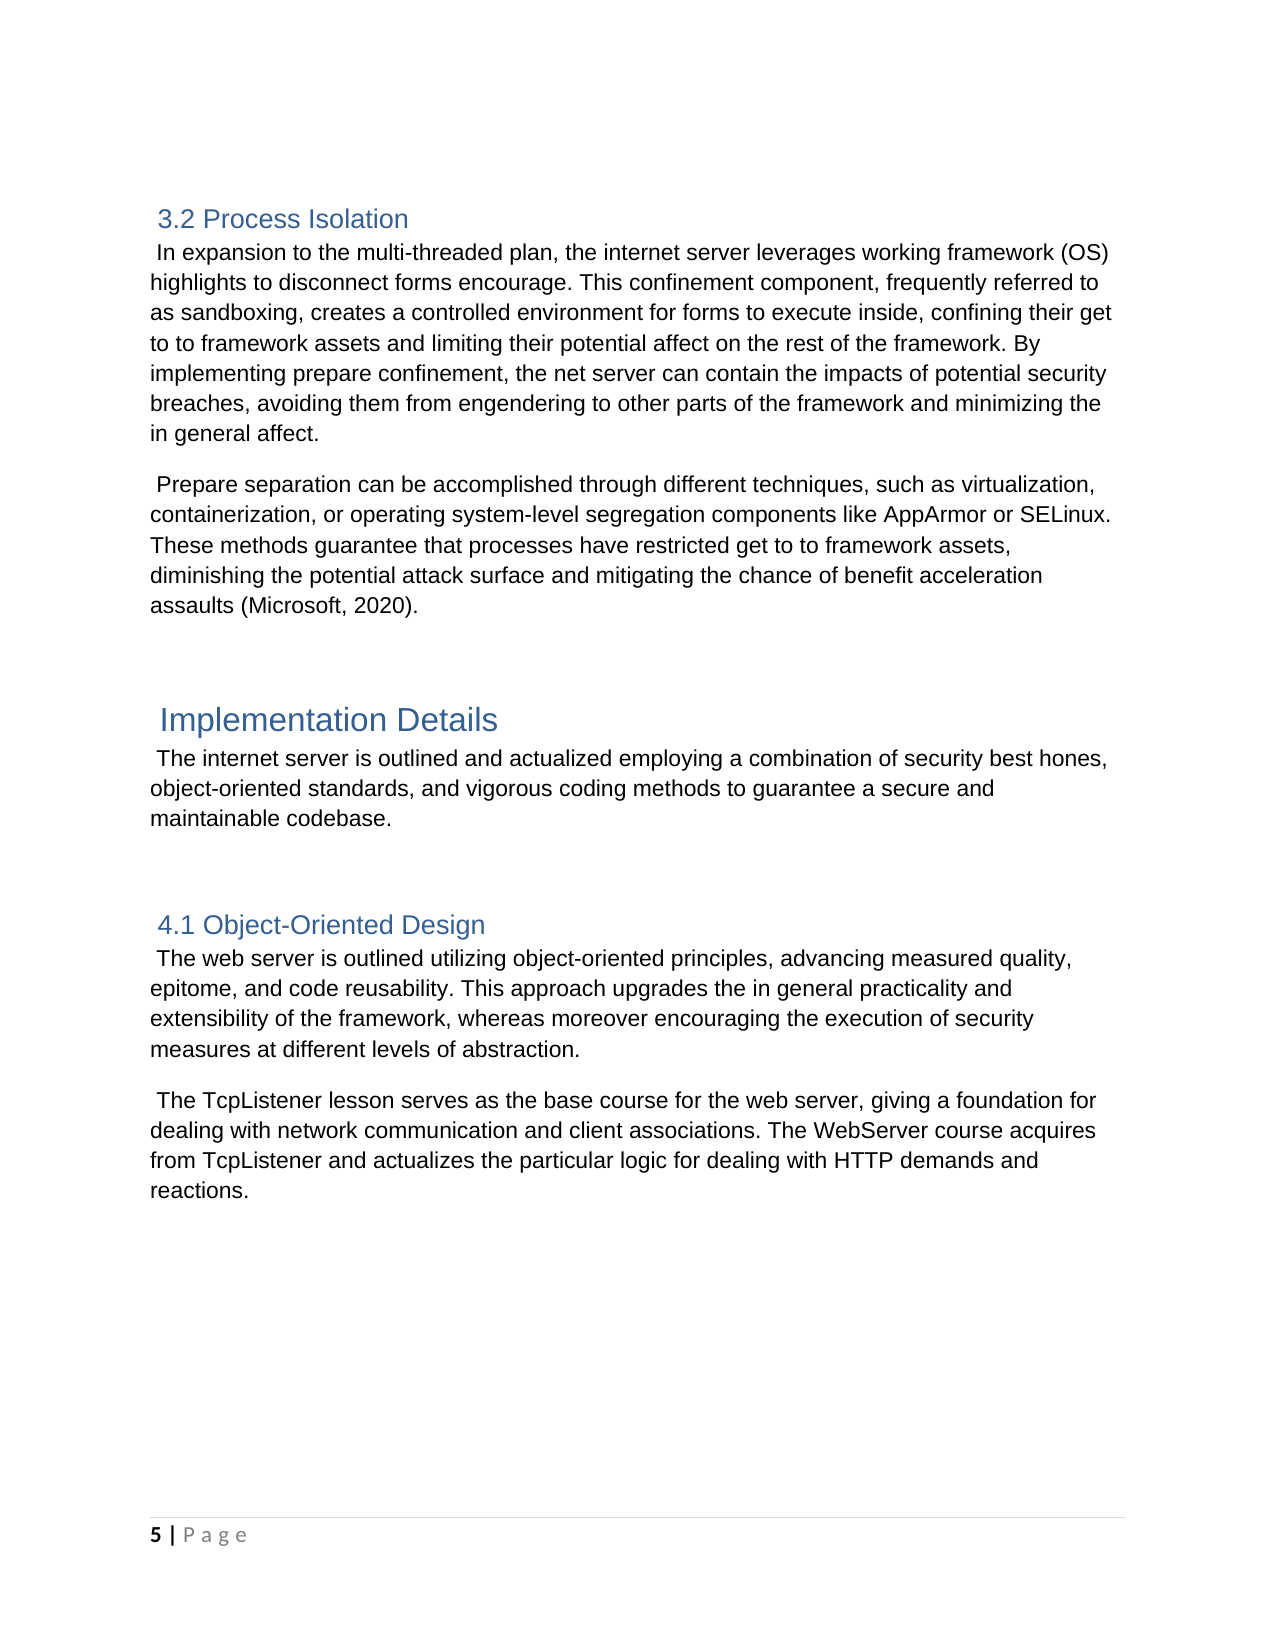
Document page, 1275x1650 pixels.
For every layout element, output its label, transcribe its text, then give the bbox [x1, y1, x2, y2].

subtitle Implementation Details [150, 700, 1125, 739]
subtitle 4.1 Object-Oriented Design [150, 909, 1125, 940]
text Prepare separation can be accomplished through different techniques, such as virtualization, containerization, or operating system-level segregation components like AppArmor or SELinux. These methods guarantee that processes have restricted get to to framework assets, diminishing the potential attack surface and mitigating the chance of benefit acceleration assaults (Microsoft, 2020). [150, 471, 1125, 618]
text The web server is outlined utilizing object-oriented principles, advancing measured quality, epitome, and code reusability. This approach upgrades the in general practicality and extensibility of the framework, whereas moreover encouraging the execution of security measures at different levels of abstraction. [150, 945, 1125, 1062]
text The TcpListener lesson serves as the base course for the web server, giving a foundation for dealing with network communication and client associations. The WebServer course acquires from TcpListener and actualizes the particular logic for dealing with HTTP demands and reactions. [150, 1087, 1125, 1203]
text The internet server is outlined and actualized employing a combination of security best hones, object-oriented standards, and vigorous coding methods to guarantee a secure and maintainable codebase. [150, 744, 1125, 831]
text In expansion to the multi-threaded plan, the internet server leverages working framework (OS) highlights to disconnect forms encourage. This confinement component, frequently referred to as sandboxing, creates a controlled environment for forms to execute inside, confining their get to to framework assets and limiting their potential affect on the rest of the framework. By implementing prepare confinement, the net server can contain the impacts of potential security breaches, avoiding them from engendering to other parts of the framework and minimizing the in general affect. [150, 239, 1125, 447]
subtitle 3.2 Process Isolation [150, 203, 1125, 234]
